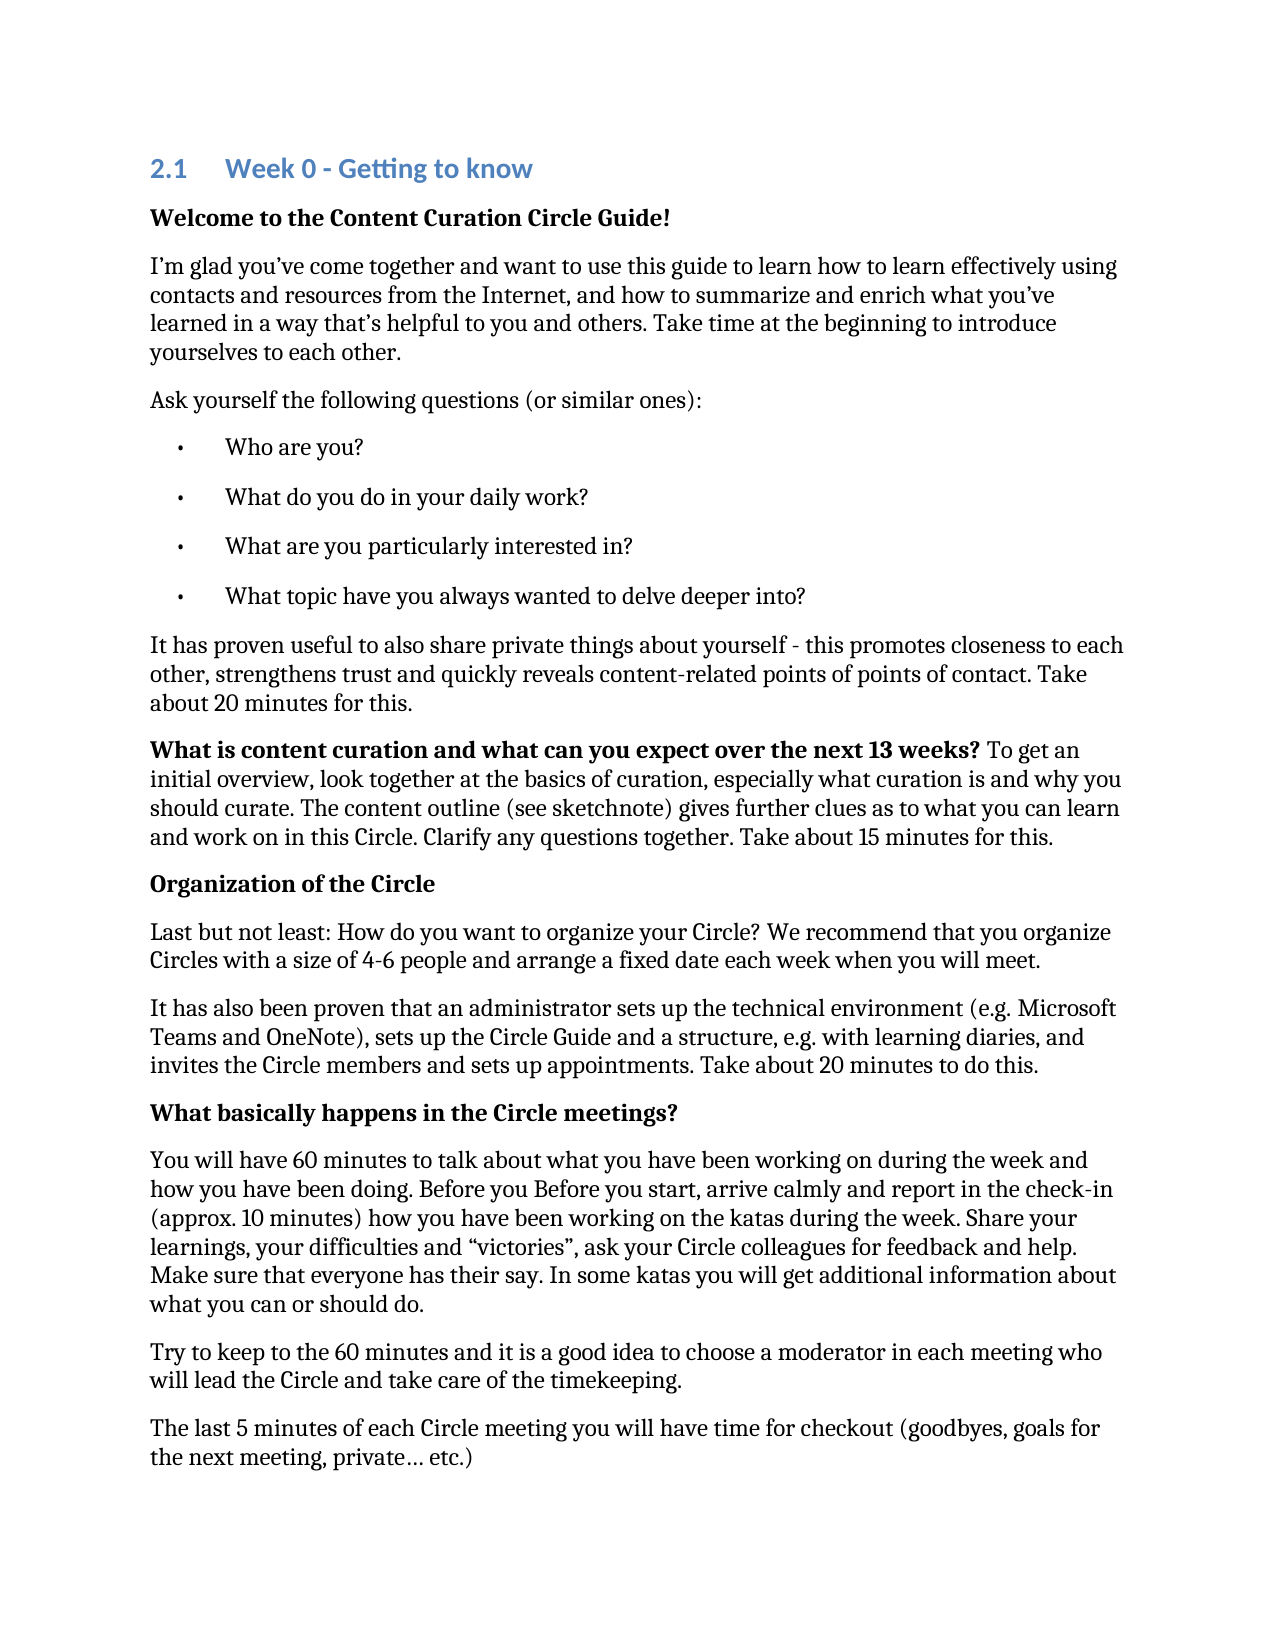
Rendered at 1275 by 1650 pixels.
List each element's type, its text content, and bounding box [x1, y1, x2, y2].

list What do you do in your daily work? [175, 483, 1125, 511]
text The last 5 minutes of each Circle meeting you will have time for checkout (goodbyes, goals for the next meeting, private… etc.) [150, 1414, 1125, 1471]
list What are you particularly interested in? [175, 532, 1125, 561]
list Who are you? [175, 433, 1125, 462]
subtitle 2.1 Week 0 - Getting to know [150, 150, 1125, 186]
text Organization of the Circle [150, 870, 1125, 899]
text Try to keep to the 60 minutes and it is a good idea to choose a moderator in each meeting who will lead the Circle and take care of the timekeeping. [150, 1338, 1125, 1395]
text Welcome to the Content Curation Circle Guide! [150, 204, 1125, 233]
list What topic have you always wanted to delve deeper into? [175, 582, 1125, 611]
text What is content curation and what can you expect over the next 13 weeks? To get an initial overview, look together at the basics of curation, especially what curation is and why you should curate. The content outline (see sketchnote) gives further clues as to what you can learn and work on in this Circle. Clarify any questions together. Take about 15 minutes for this. [150, 736, 1125, 851]
text I’m glad you’ve come together and want to use this guide to learn how to learn effectively using contacts and resources from the Internet, and how to summarize and enrich what you’ve learned in a way that’s helpful to you and others. Take time at the beginning to introduce yourselves to each other. [150, 252, 1125, 367]
text Last but not least: How do you want to organize your Circle? We recommend that you organize Circles with a size of 4-6 people and arrange a fixed date each week when you will meet. [150, 918, 1125, 975]
text What basically happens in the Circle meetings? [150, 1099, 1125, 1128]
text You will have 60 minutes to talk about what you have been working on during the week and how you have been doing. Before you Before you start, arrive calmly and report in the check-in (approx. 10 minutes) how you have been working on the katas during the week. Share your learnings, your difficulties and “victories”, ask your Circle colleagues for feedback and help. Make sure that everyone has their say. In some katas you will get additional information about what you can or should do. [150, 1146, 1125, 1319]
text It has also been proven that an administrator sets up the technical environment (e.g. Microsoft Teams and OneNote), sets up the Circle Guide and a structure, e.g. with learning diaries, and invites the Circle members and sets up appointments. Take about 20 minutes to do this. [150, 994, 1125, 1080]
text Ask yourself the following questions (or similar ones): [150, 386, 1125, 414]
text It has proven useful to also share private things about yourself - this promotes closeness to each other, strengthens trust and quickly reveals content-related points of points of contact. Take about 20 minutes for this. [150, 631, 1125, 718]
